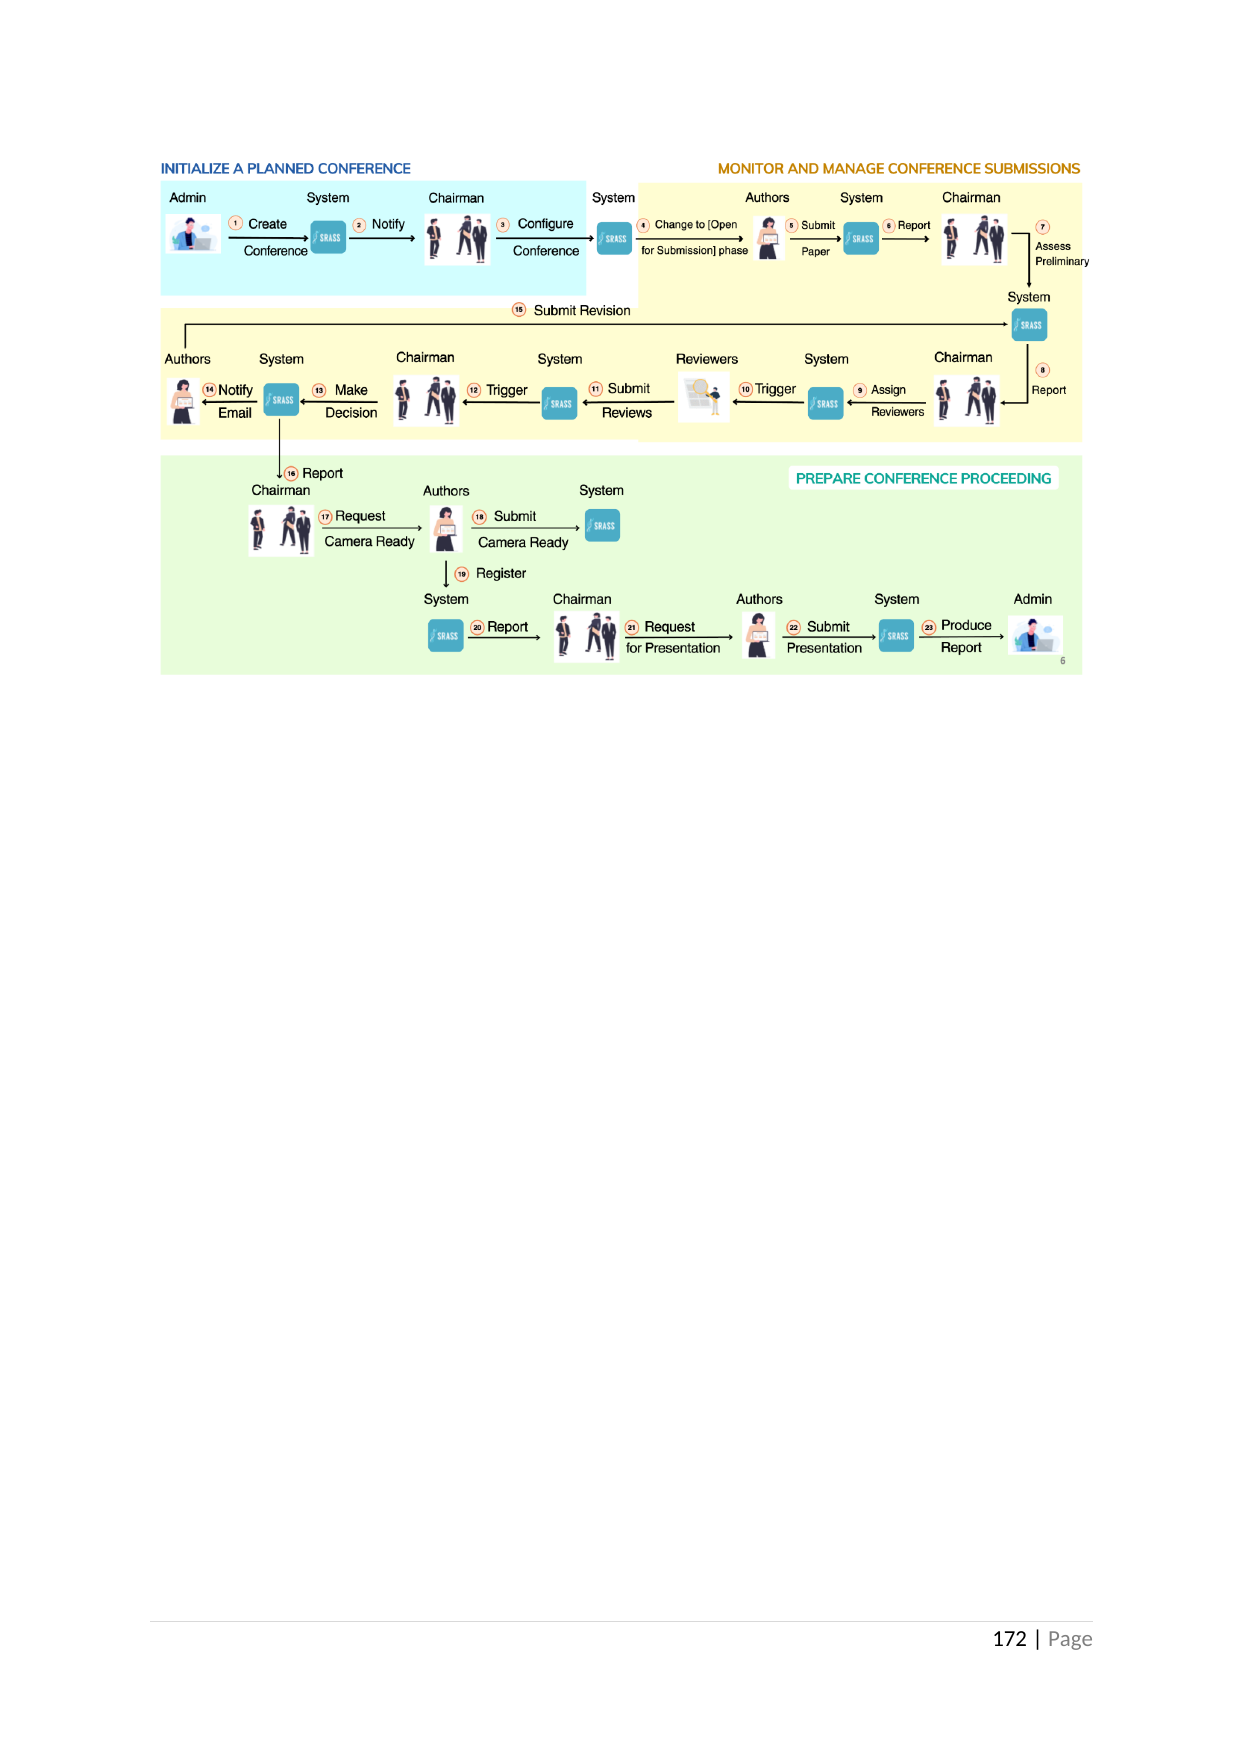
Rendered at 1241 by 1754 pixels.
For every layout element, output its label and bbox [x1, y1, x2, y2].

picture [150, 150, 1090, 680]
